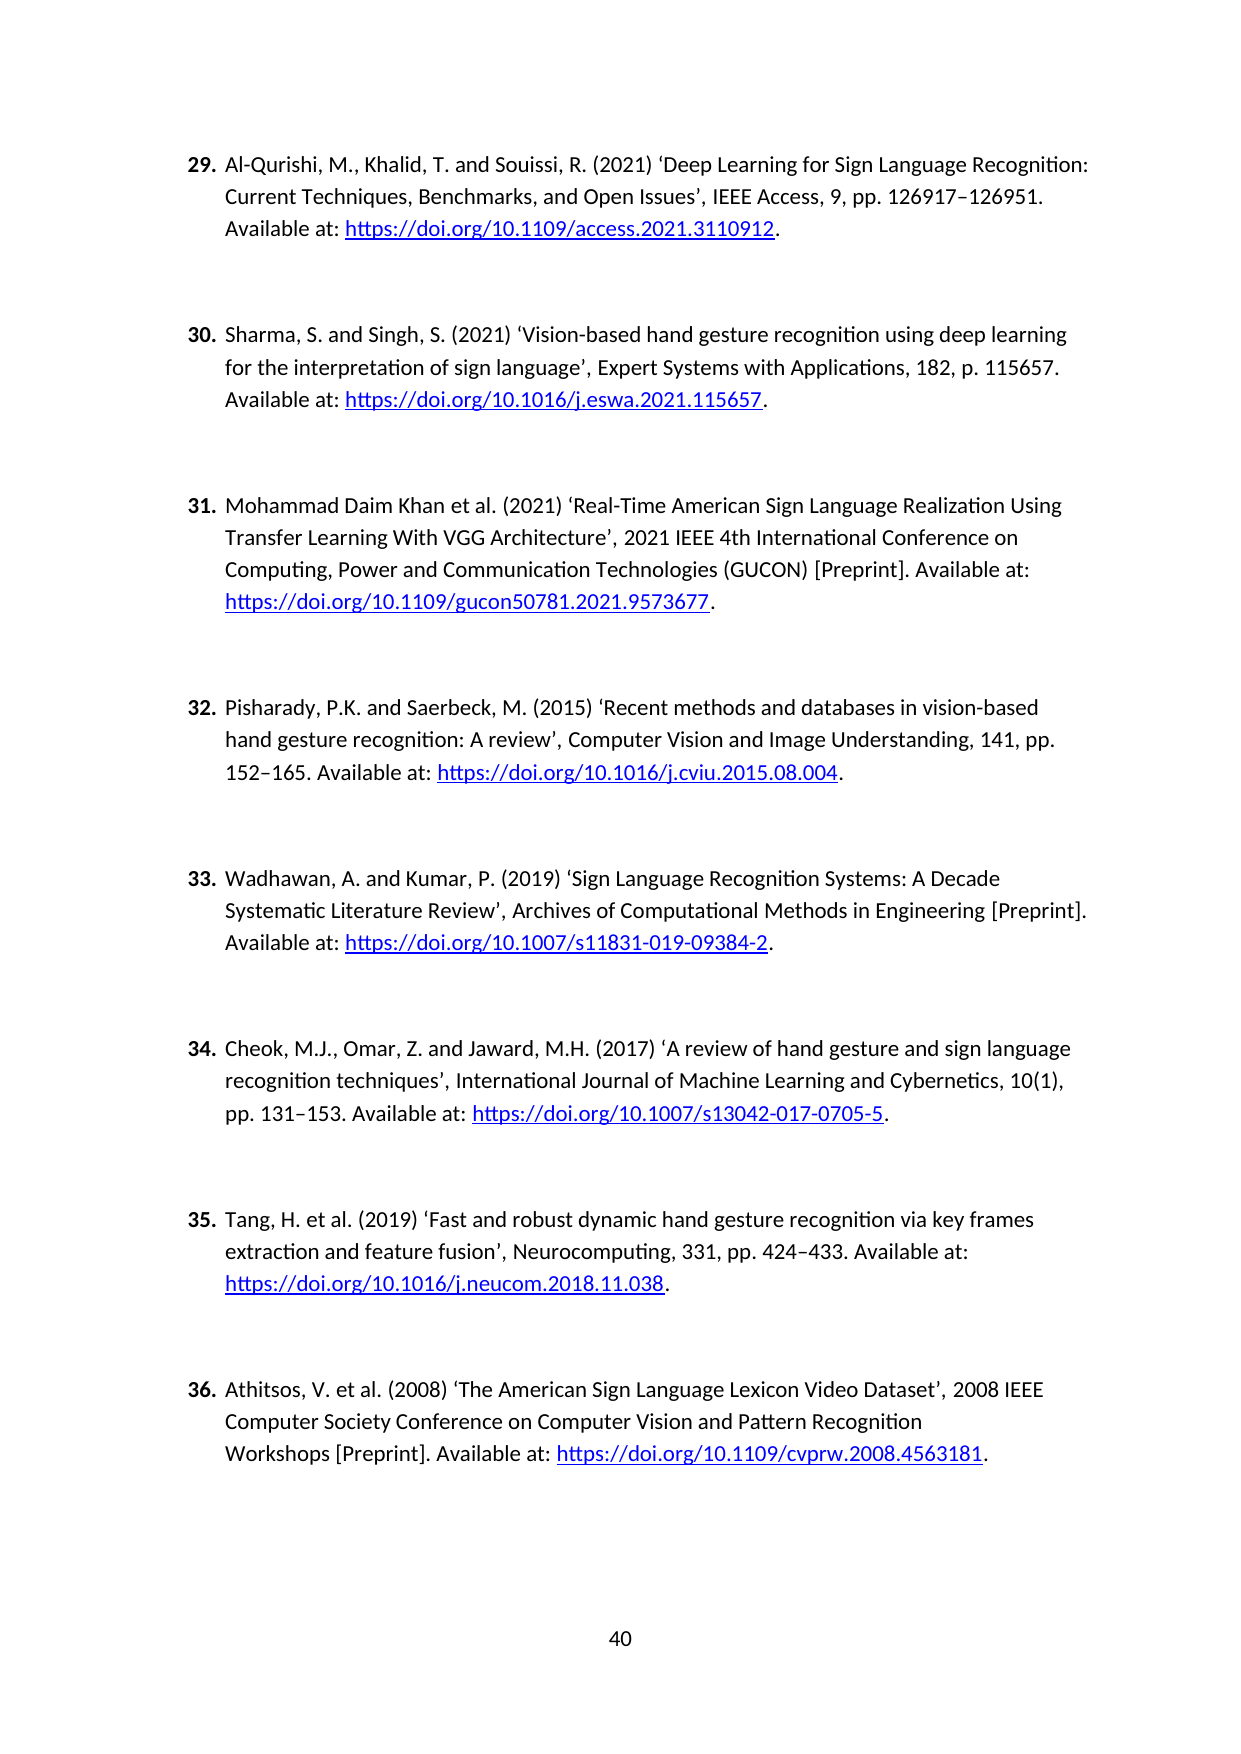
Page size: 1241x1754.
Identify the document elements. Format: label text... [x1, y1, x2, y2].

list Cheok, M.J., Omar, Z. and Jaward, M.H. (2017) ‘A review of hand gesture and sign language recognition techniques’, International Journal of Machine Learning and Cybernetics, 10(1), pp. 131–153. Available at: https://doi.org/10.1007/s13042-017-0705-5. [187, 1034, 1090, 1127]
list Sharma, S. and Singh, S. (2021) ‘Vision-based hand gesture recognition using deep learning for the interpretation of sign language’, Expert Systems with Applications, 182, p. 115657. Available at: https://doi.org/10.1016/j.eswa.2021.115657. [187, 320, 1090, 413]
list Tang, H. et al. (2019) ‘Fast and robust dynamic hand gesture recognition via key frames extraction and feature fusion’, Neurocomputing, 331, pp. 424–433. Available at: https://doi.org/10.1016/j.neucom.2018.11.038. [187, 1205, 1090, 1297]
list Pisharady, P.K. and Saerbeck, M. (2015) ‘Recent methods and databases in vision-based hand gesture recognition: A review’, Computer Vision and Image Understanding, 141, pp. 152–165. Available at: https://doi.org/10.1016/j.cviu.2015.08.004. [187, 693, 1090, 786]
list Athitsos, V. et al. (2008) ‘The American Sign Language Lexicon Video Dataset’, 2008 IEEE Computer Society Conference on Computer Vision and Pattern Recognition Workshops [Preprint]. Available at: https://doi.org/10.1109/cvprw.2008.4563181. [187, 1375, 1090, 1467]
list Wadhawan, A. and Kumar, P. (2019) ‘Sign Language Recognition Systems: A Decade Systematic Literature Review’, Archives of Computational Methods in Engineering [Preprint]. Available at: https://doi.org/10.1007/s11831-019-09384-2. [187, 864, 1090, 956]
list Al-Qurishi, M., Khalid, T. and Souissi, R. (2021) ‘Deep Learning for Sign Language Recognition: Current Techniques, Benchmarks, and Open Issues’, IEEE Access, 9, pp. 126917–126951. Available at: https://doi.org/10.1109/access.2021.3110912. [187, 150, 1090, 242]
list Mohammad Daim Khan et al. (2021) ‘Real-Time American Sign Language Realization Using Transfer Learning With VGG Architecture’, 2021 IEEE 4th International Conference on Computing, Power and Communication Technologies (GUCON) [Preprint]. Available at: https://doi.org/10.1109/gucon50781.2021.9573677. [187, 491, 1090, 615]
